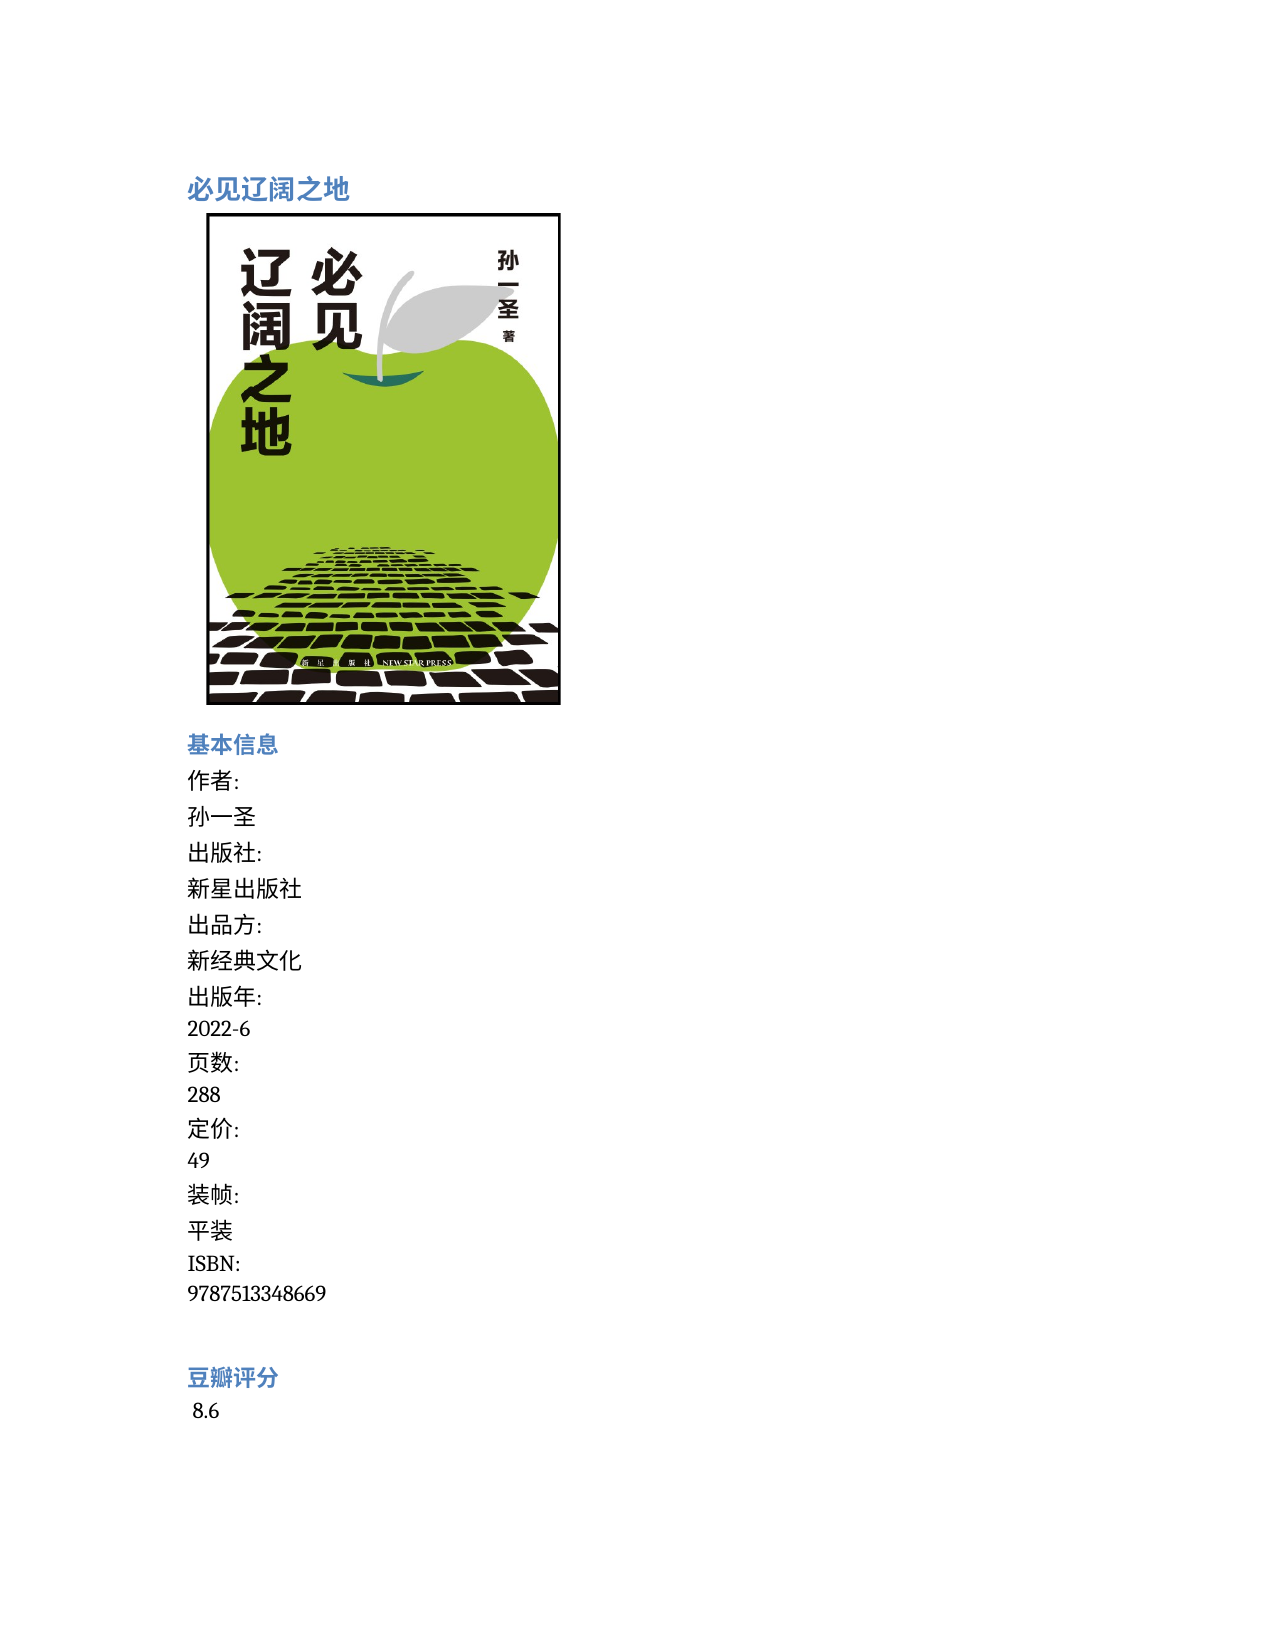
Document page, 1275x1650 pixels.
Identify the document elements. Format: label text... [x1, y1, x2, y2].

subtitle 豆瓣评分 [187, 1362, 1087, 1393]
subtitle 基本信息 [187, 729, 1087, 761]
subtitle 必见辽阔之地 [187, 171, 1087, 208]
text 8.6 [187, 1398, 1087, 1424]
text 作者: 孙一圣 出版社: 新星出版社 出品方: 新经典文化 出版年: 2022-6 页数: 288 定价: 49 装帧: 平装 ISBN: 9787513348669 [187, 765, 1087, 1337]
picture [206, 213, 561, 705]
